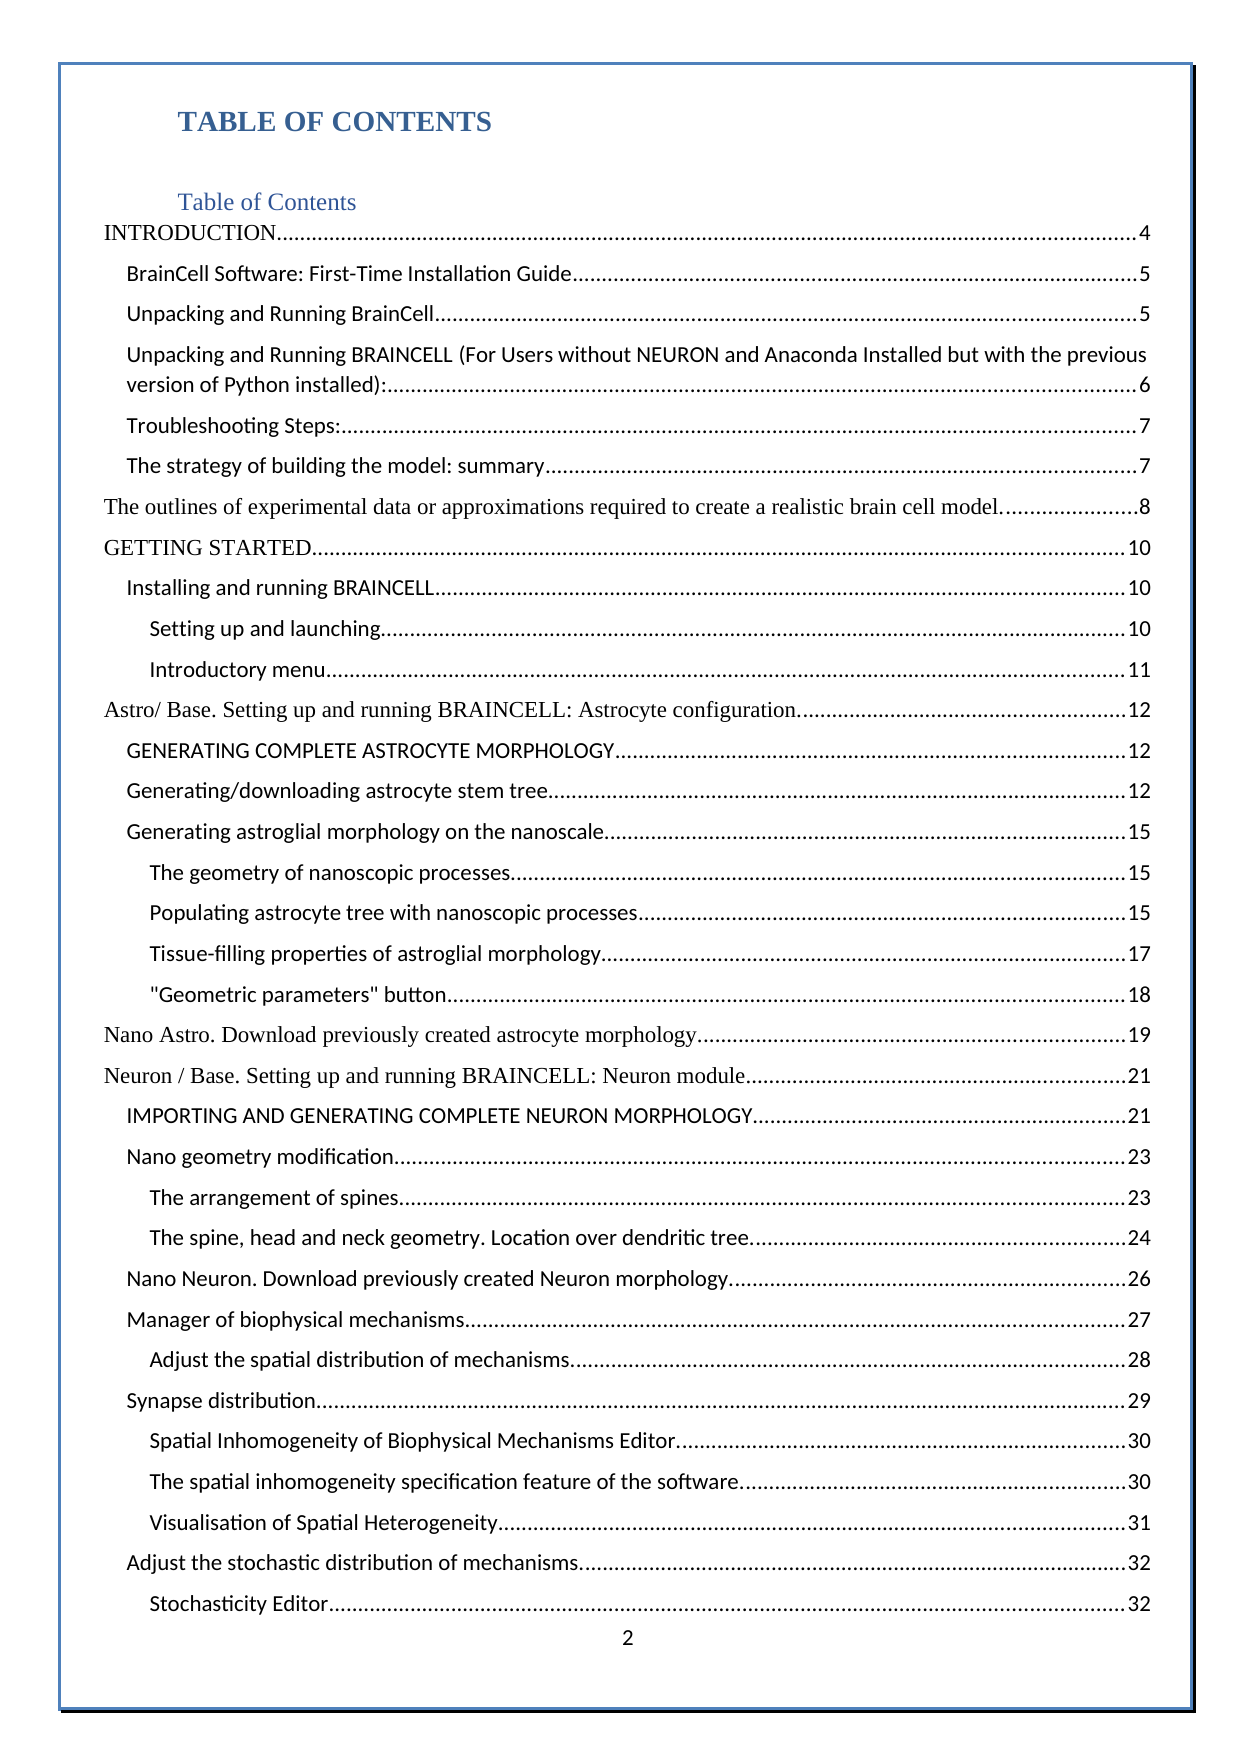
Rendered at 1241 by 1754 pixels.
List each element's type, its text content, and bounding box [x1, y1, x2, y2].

text TABLE OF CONTENTS [103, 104, 1093, 137]
